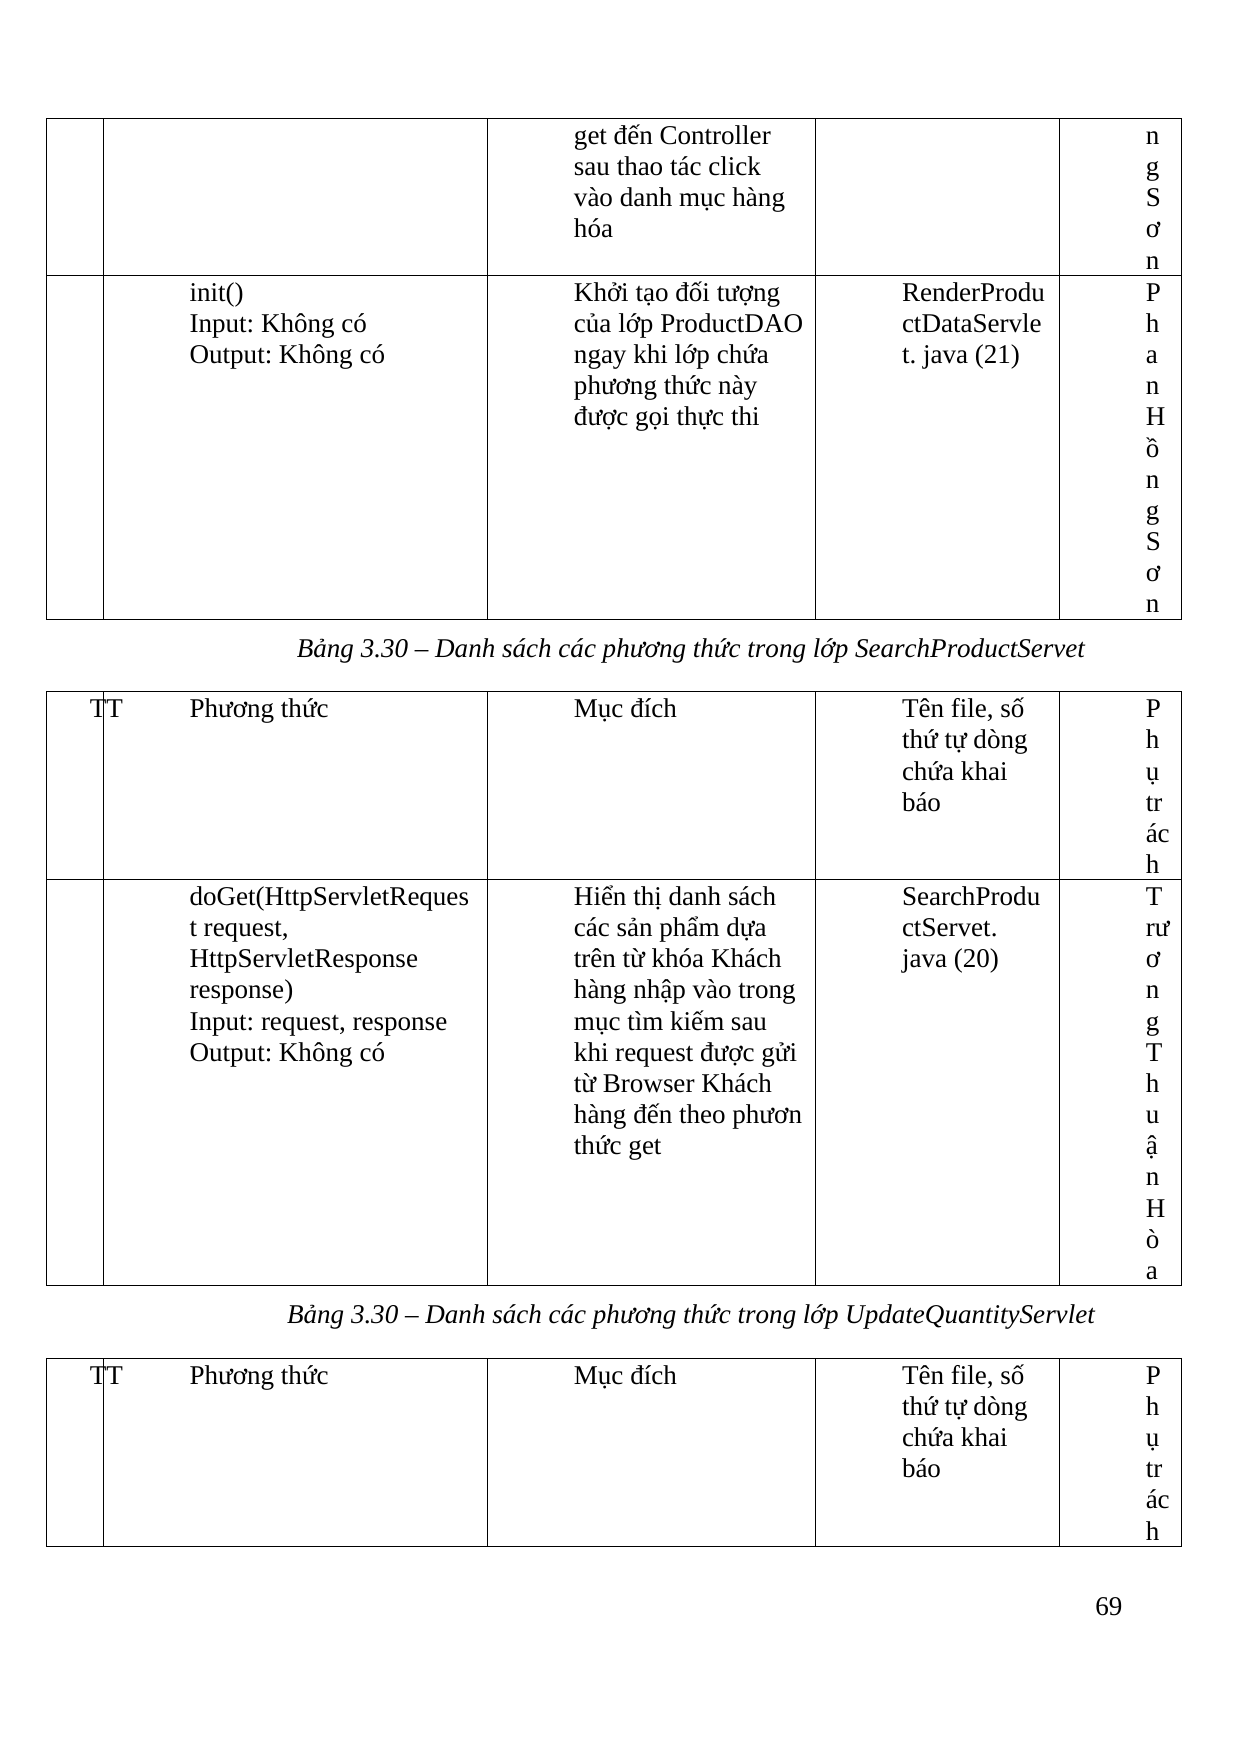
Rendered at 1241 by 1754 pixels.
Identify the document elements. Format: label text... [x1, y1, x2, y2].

table_header Mục đích [488, 1359, 815, 1546]
table_cell init() Input: Không có Output: Không có [104, 276, 487, 618]
table_header Phương thức [104, 692, 487, 879]
table_header Tên file, số thứ tự dòng chứa khai báo [816, 692, 1059, 879]
table_header Phụ trách [1060, 1359, 1181, 1546]
table_header Phụ trách [1060, 692, 1181, 879]
table_cell Khởi tạo đối tượng của lớp ProductDAO ngay khi lớp chứa phương thức này được gọi thực thi [488, 276, 815, 618]
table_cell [104, 880, 487, 1285]
table_cell Phan Hồng Sơn [1060, 119, 1181, 275]
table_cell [104, 119, 487, 275]
table_cell RenderProductDataServlet. java (21) [816, 276, 1059, 618]
table_cell Phan Hồng Sơn [1060, 276, 1181, 618]
table_cell 1 [47, 119, 103, 275]
table_cell SearchProductServet. java (20) [816, 880, 1059, 1285]
text Bảng 3.30 – Danh sách các phương thức trong lớp SearchProductServet [262, 632, 1122, 663]
table_cell Trương Thuận Hòa [1060, 880, 1181, 1285]
table_header Tên file, số thứ tự dòng chứa khai báo [816, 1359, 1059, 1546]
table_header TT [47, 692, 103, 879]
table_header Phương thức [104, 1359, 487, 1546]
table_header TT [47, 1359, 103, 1546]
table_cell Hiển thị danh sách các sản phẩm dựa trên từ khóa Khách hàng nhập vào trong mục tìm kiếm sau khi request được gửi từ Browser Khách hàng đến theo phươn thức get [488, 880, 815, 1285]
table_header Mục đích [488, 692, 815, 879]
text Bảng 3.30 – Danh sách các phương thức trong lớp UpdateQuantityServlet [262, 1299, 1122, 1330]
table_cell 2 [47, 276, 103, 618]
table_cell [816, 119, 1059, 275]
table_cell 1 [47, 880, 103, 1285]
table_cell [488, 119, 815, 275]
